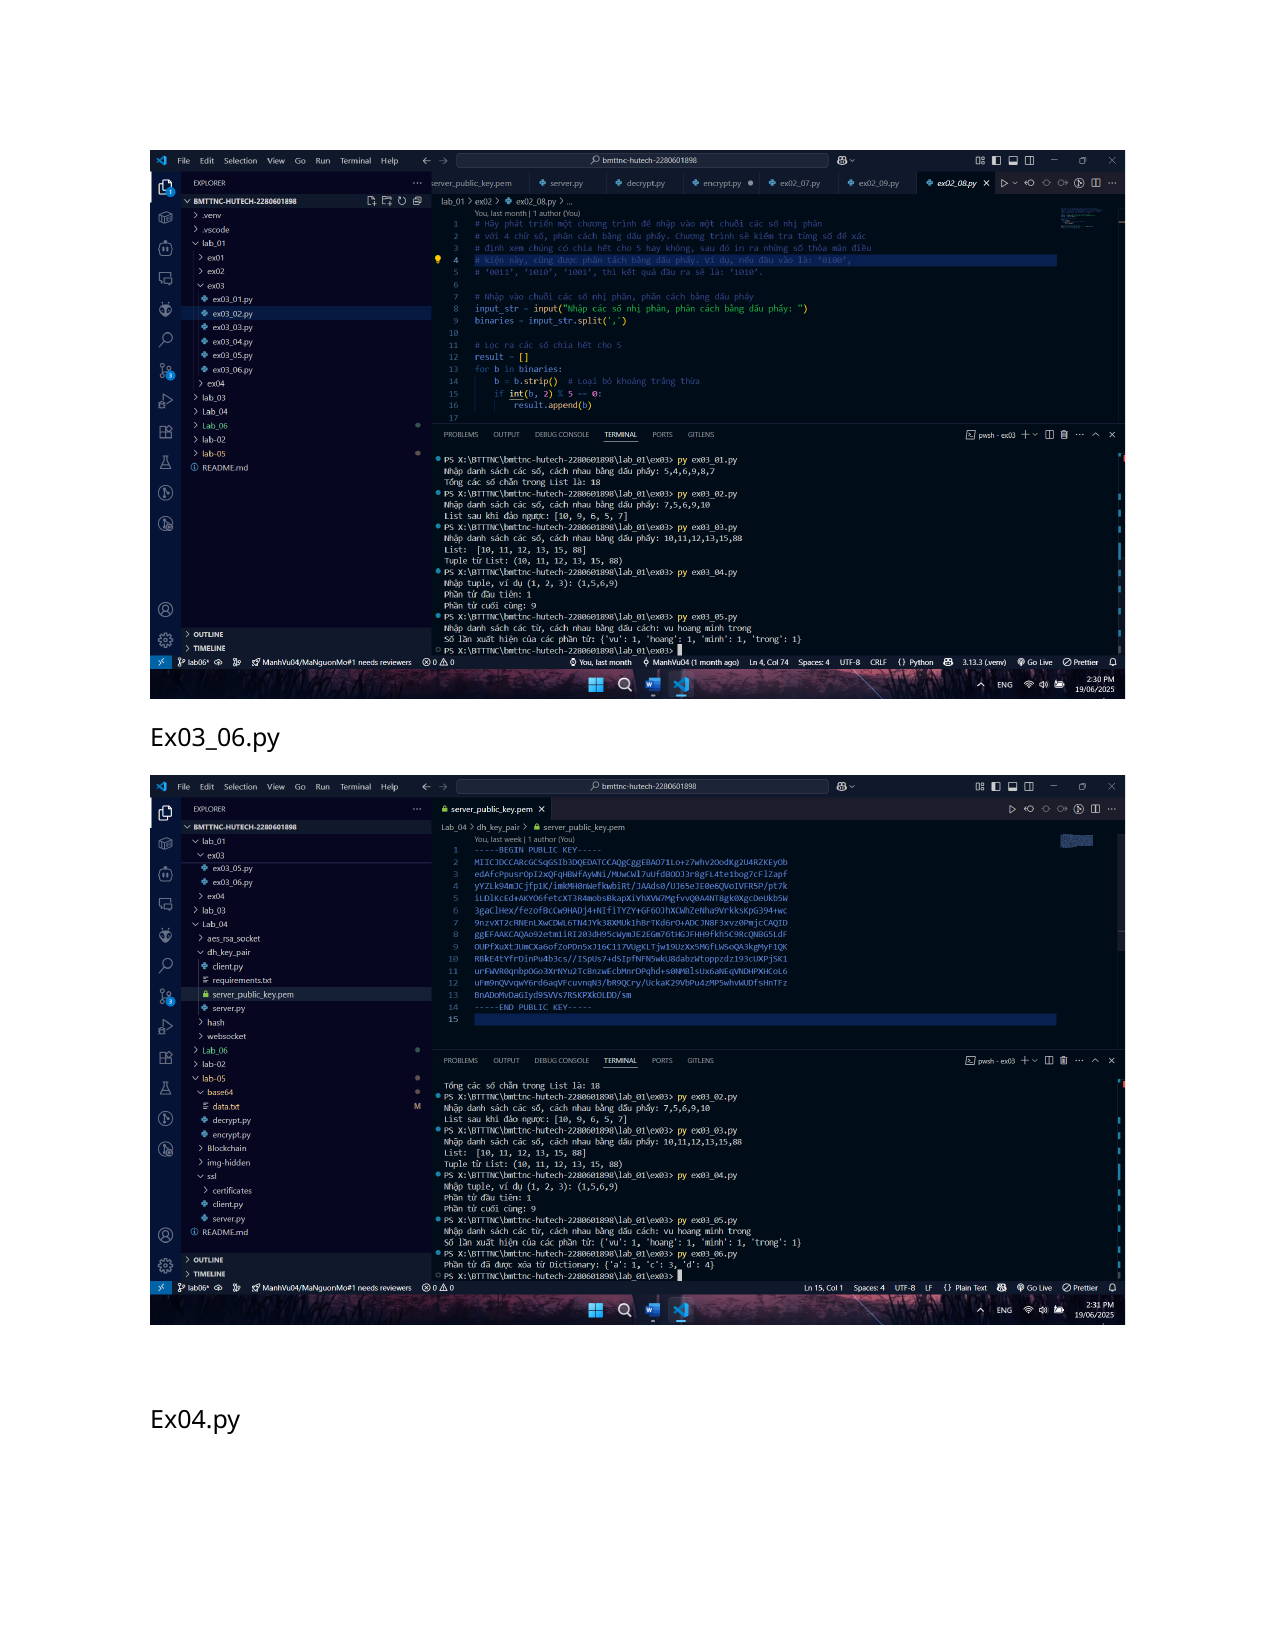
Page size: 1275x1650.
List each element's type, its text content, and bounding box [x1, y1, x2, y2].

text Ex04.py [150, 1402, 1125, 1436]
text Ex03_06.py [150, 720, 1125, 754]
picture [150, 775, 1125, 1325]
picture [150, 150, 1125, 699]
